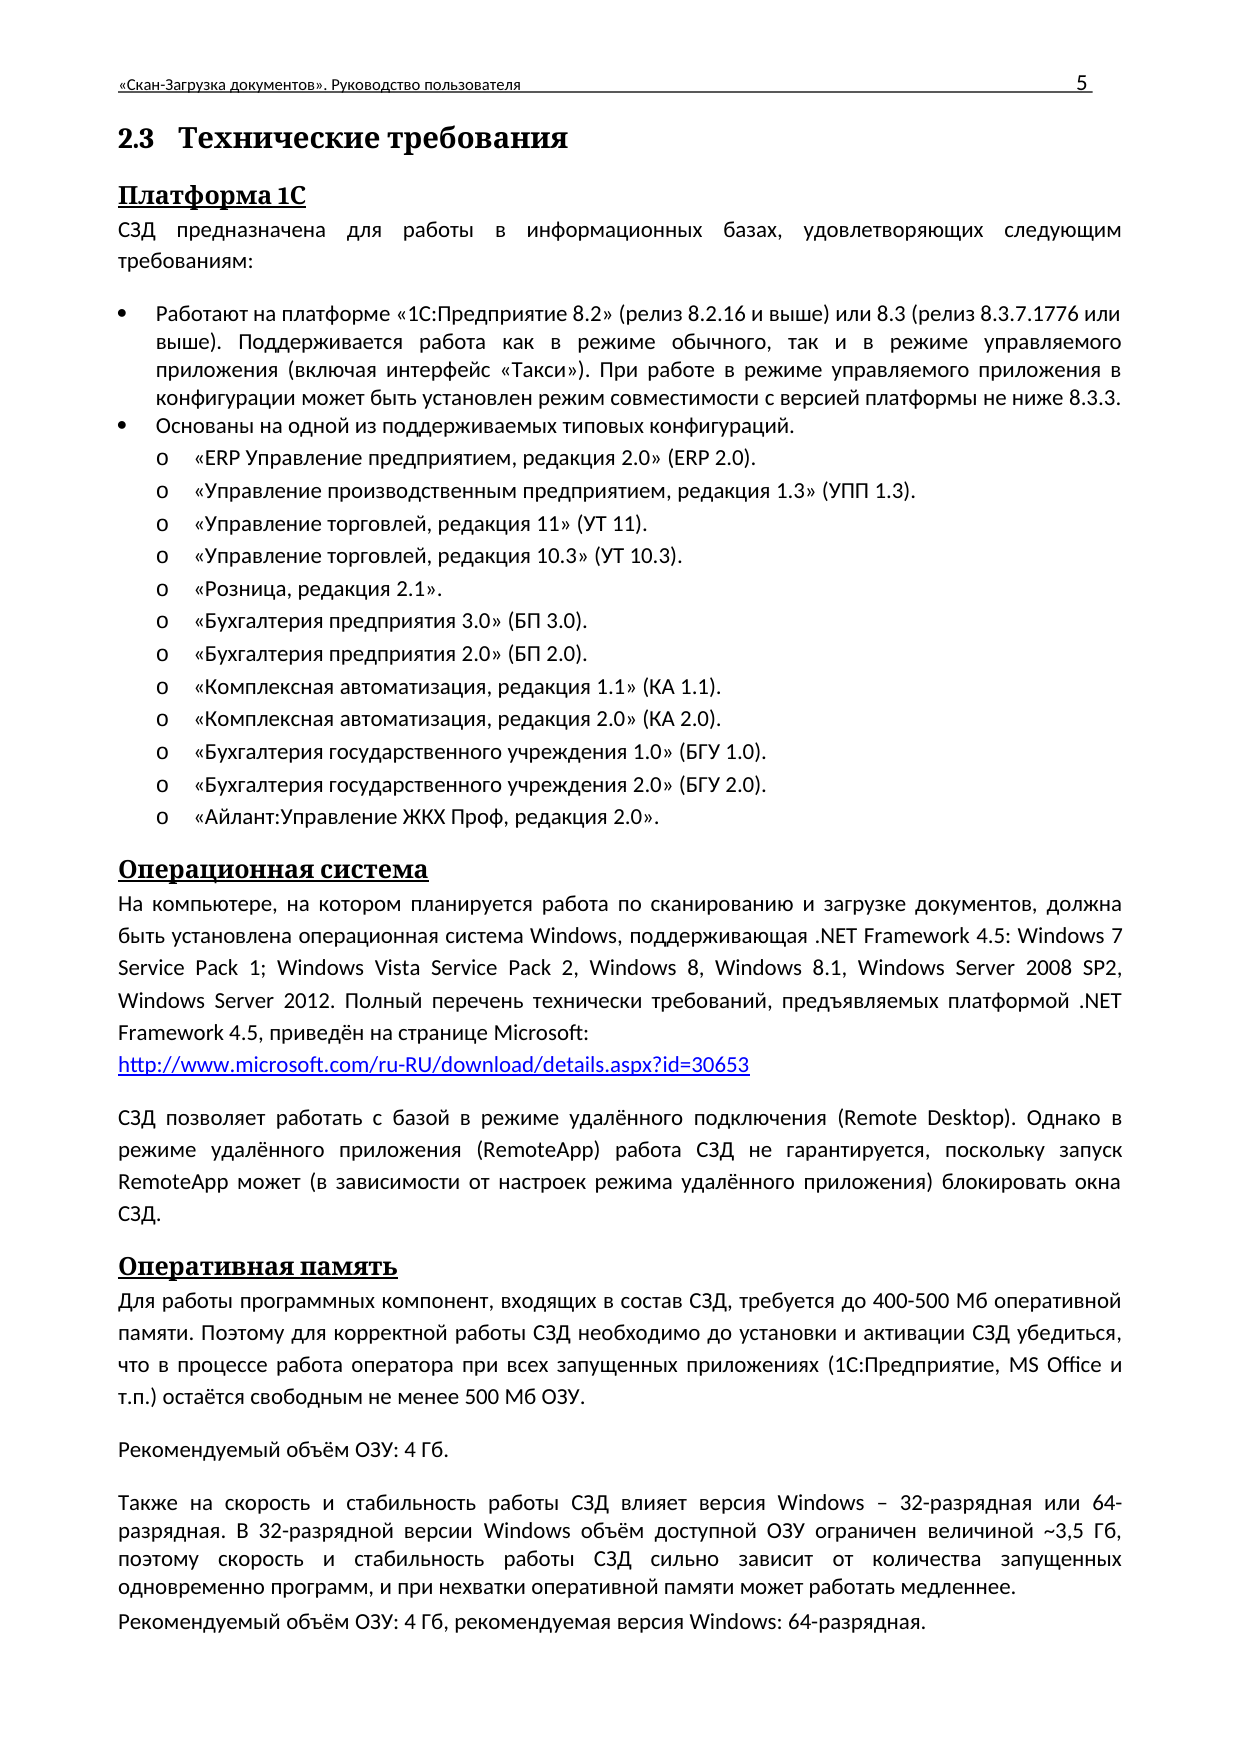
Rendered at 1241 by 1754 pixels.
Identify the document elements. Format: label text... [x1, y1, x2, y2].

list «Управление производственным предприятием, редакция 1.3» (УПП 1.3). [155, 476, 1178, 505]
list «Бухгалтерия предприятия 2.0» (БП 2.0). [155, 639, 1178, 669]
list Работают на платформе «1С:Предприятие 8.2» (релиз 8.2.16 и выше) или 8.3 (релиз 8.3.7.1776 или выше). Поддерживается работа как в режиме обычного, так и в режиме управляемого приложения (включая интерфейс «Такси»). При работе в режиме управляемого приложения в конфигурации может быть установлен режим совместимости с версией платформы не ниже 8.3.3. [118, 299, 1122, 411]
subtitle Операционная система [118, 856, 1178, 885]
list «Бухгалтерия предприятия 3.0» (БП 3.0). [155, 607, 1178, 636]
text На компьютере, на котором планируется работа по сканированию и загрузке документов, должна быть установлена операционная система Windows, поддерживающая .NET Framework 4.5: Windows 7 Service Pack 1; Windows Vista Service Pack 2, Windows 8, Windows 8.1, Windows Server 2008 SP2, Windows Server 2012. Полный перечень технически требований, предъявляемых платформой .NET Framework 4.5, приведён на странице Microsoft: [118, 889, 1123, 1046]
subtitle Платформа 1С [118, 182, 1178, 210]
list «Управление торговлей, редакция 11» (УТ 11). [155, 509, 1178, 538]
list «Управление торговлей, редакция 10.3» (УТ 10.3). [155, 541, 1178, 571]
text Рекомендуемый объём ОЗУ: 4 Гб. [118, 1435, 1178, 1463]
text СЗД позволяет работать с базой в режиме удалённого подключения (Remote Desktop). Однако в режиме удалённого приложения (RemoteApp) работа СЗД не гарантируется, поскольку запуск RemoteApp может (в зависимости от настроек режима удалённого приложения) блокировать окна СЗД. [118, 1103, 1123, 1228]
text СЗД предназначена для работы в информационных базах, удовлетворяющих следующим требованиям: [118, 215, 1122, 274]
subtitle Оперативная память [118, 1253, 1178, 1281]
text Рекомендуемый объём ОЗУ: 4 Гб, рекомендуемая версия Windows: 64-разрядная. [118, 1607, 1178, 1635]
text http://www.microsoft.com/ru-RU/download/details.aspx?id=30653 [118, 1050, 1178, 1078]
subtitle Технические требования [118, 122, 1178, 156]
list «Розница, редакция 2.1». [155, 574, 1178, 603]
list «Комплексная автоматизация, редакция 2.0» (КА 2.0). [155, 704, 1178, 734]
list «ERP Управление предприятием, редакция 2.0» (ERP 2.0). [155, 443, 1178, 472]
list «Бухгалтерия государственного учреждения 2.0» (БГУ 2.0). [155, 770, 1178, 799]
list Основаны на одной из поддерживаемых типовых конфигураций. [118, 411, 1178, 439]
text Для работы программных компонент, входящих в состав СЗД, требуется до 400-500 Мб оперативной памяти. Поэтому для корректной работы СЗД необходимо до установки и активации СЗД убедиться, что в процессе работа оператора при всех запущенных приложениях (1С:Предприятие, MS Office и т.п.) остаётся свободным не менее 500 Мб ОЗУ. [118, 1286, 1123, 1410]
list «Бухгалтерия государственного учреждения 1.0» (БГУ 1.0). [155, 737, 1178, 766]
text Также на скорость и стабильность работы СЗД влияет версия Windows – 32-разрядная или 64- разрядная. В 32-разрядной версии Windows объём доступной ОЗУ ограничен величиной ~3,5 Гб, поэтому скорость и стабильность работы СЗД сильно зависит от количества запущенных одновременно программ, и при нехватки оперативной памяти может работать медленнее. [118, 1488, 1122, 1601]
list «Айлант:Управление ЖКХ Проф, редакция 2.0». [155, 802, 1178, 832]
list «Комплексная автоматизация, редакция 1.1» (КА 1.1). [155, 672, 1178, 701]
